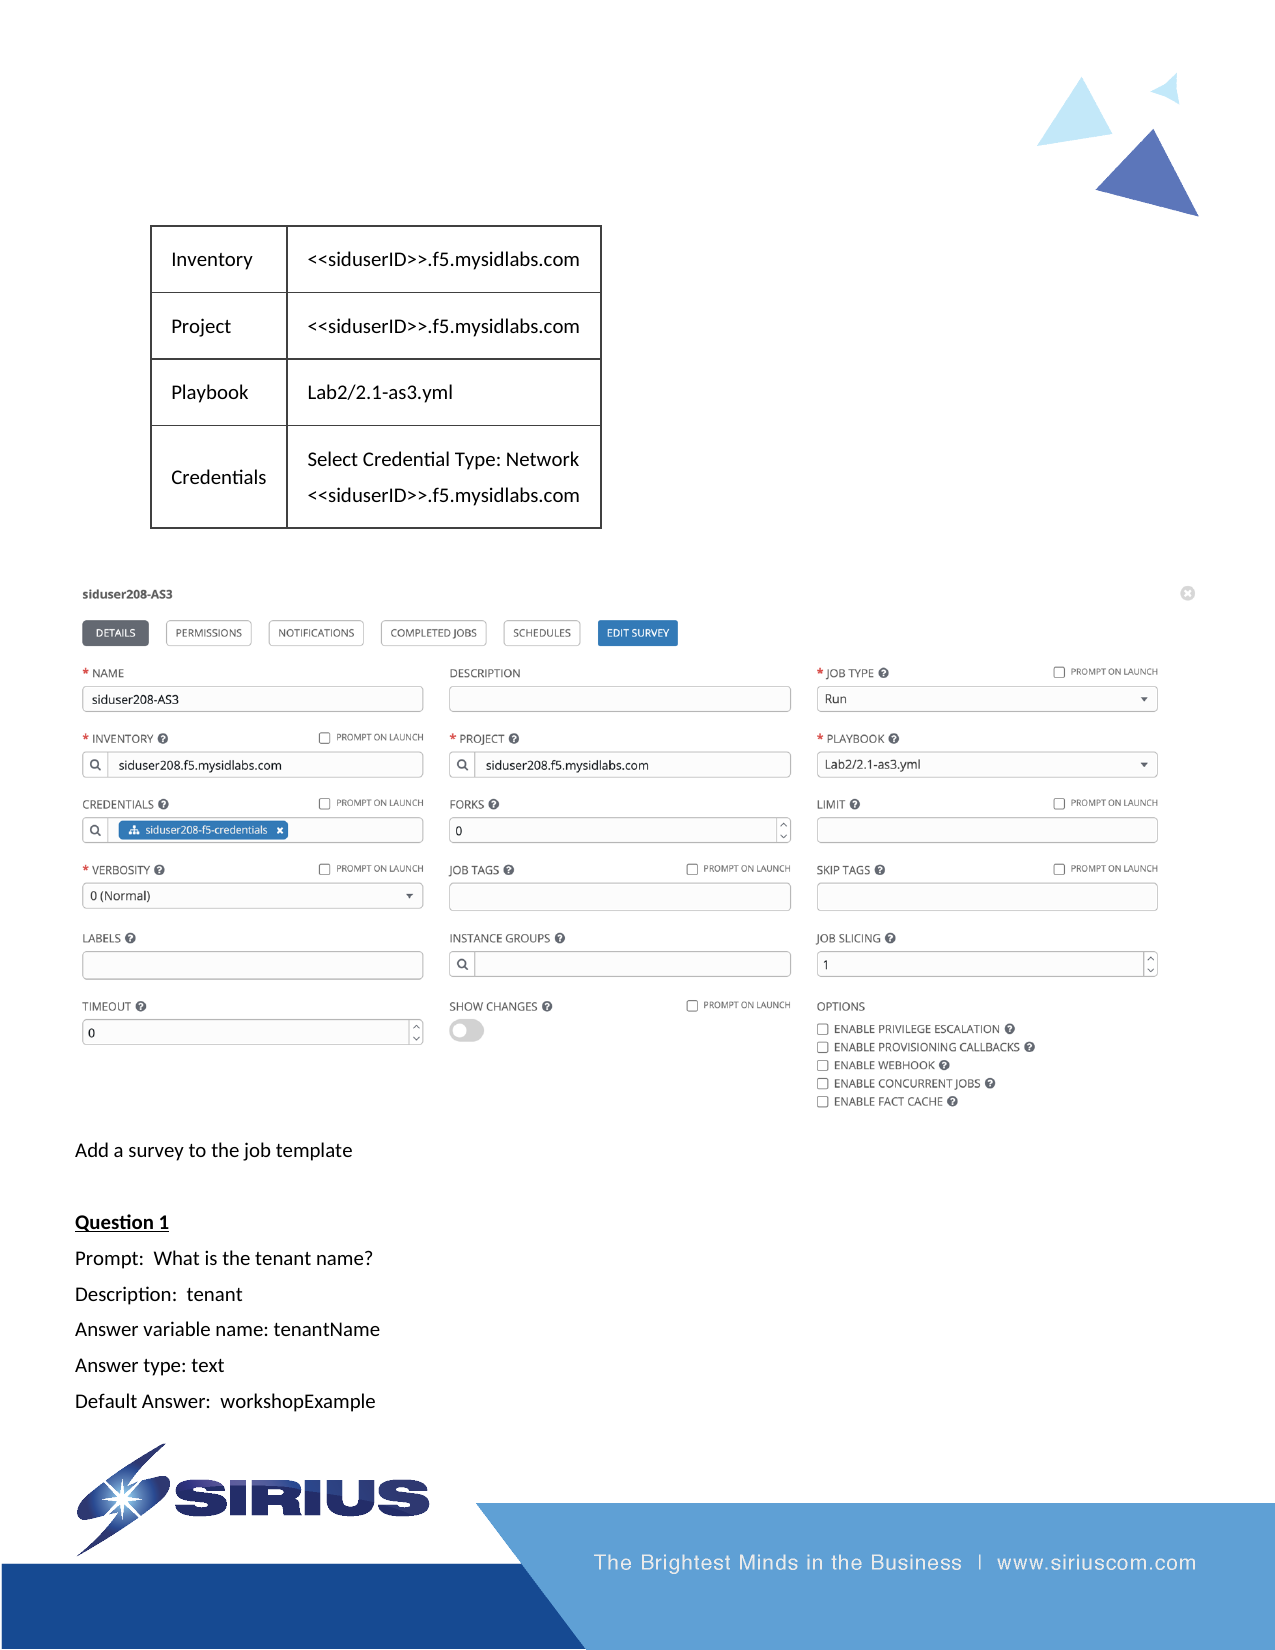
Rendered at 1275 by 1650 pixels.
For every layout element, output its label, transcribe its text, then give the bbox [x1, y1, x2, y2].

table_cell Select Credential Type: Network <<siduserID>>.f5.mysidlabs.com [288, 426, 600, 527]
text Prompt: What is the tenant name? [75, 1245, 1200, 1270]
table_cell Playbook [152, 360, 286, 425]
text Description: tenant [75, 1281, 1200, 1306]
table_cell Lab2/2.1-as3.yml [288, 360, 600, 425]
table_cell Project [152, 293, 286, 358]
text Answer variable name: tenantName [75, 1317, 1200, 1342]
text Question 1 [75, 1209, 1200, 1234]
text Answer type: text [75, 1352, 1200, 1378]
text Default Answer: workshopExample [75, 1388, 1200, 1414]
picture [0, 0, 1275, 1650]
table_cell <<siduserID>>.f5.mysidlabs.com [288, 293, 600, 358]
table_cell Credentials [152, 426, 286, 527]
text Add a survey to the job template [75, 1137, 1200, 1163]
table_cell <<siduserID>>.f5.mysidlabs.com [288, 227, 600, 292]
table_cell Inventory [152, 227, 286, 292]
